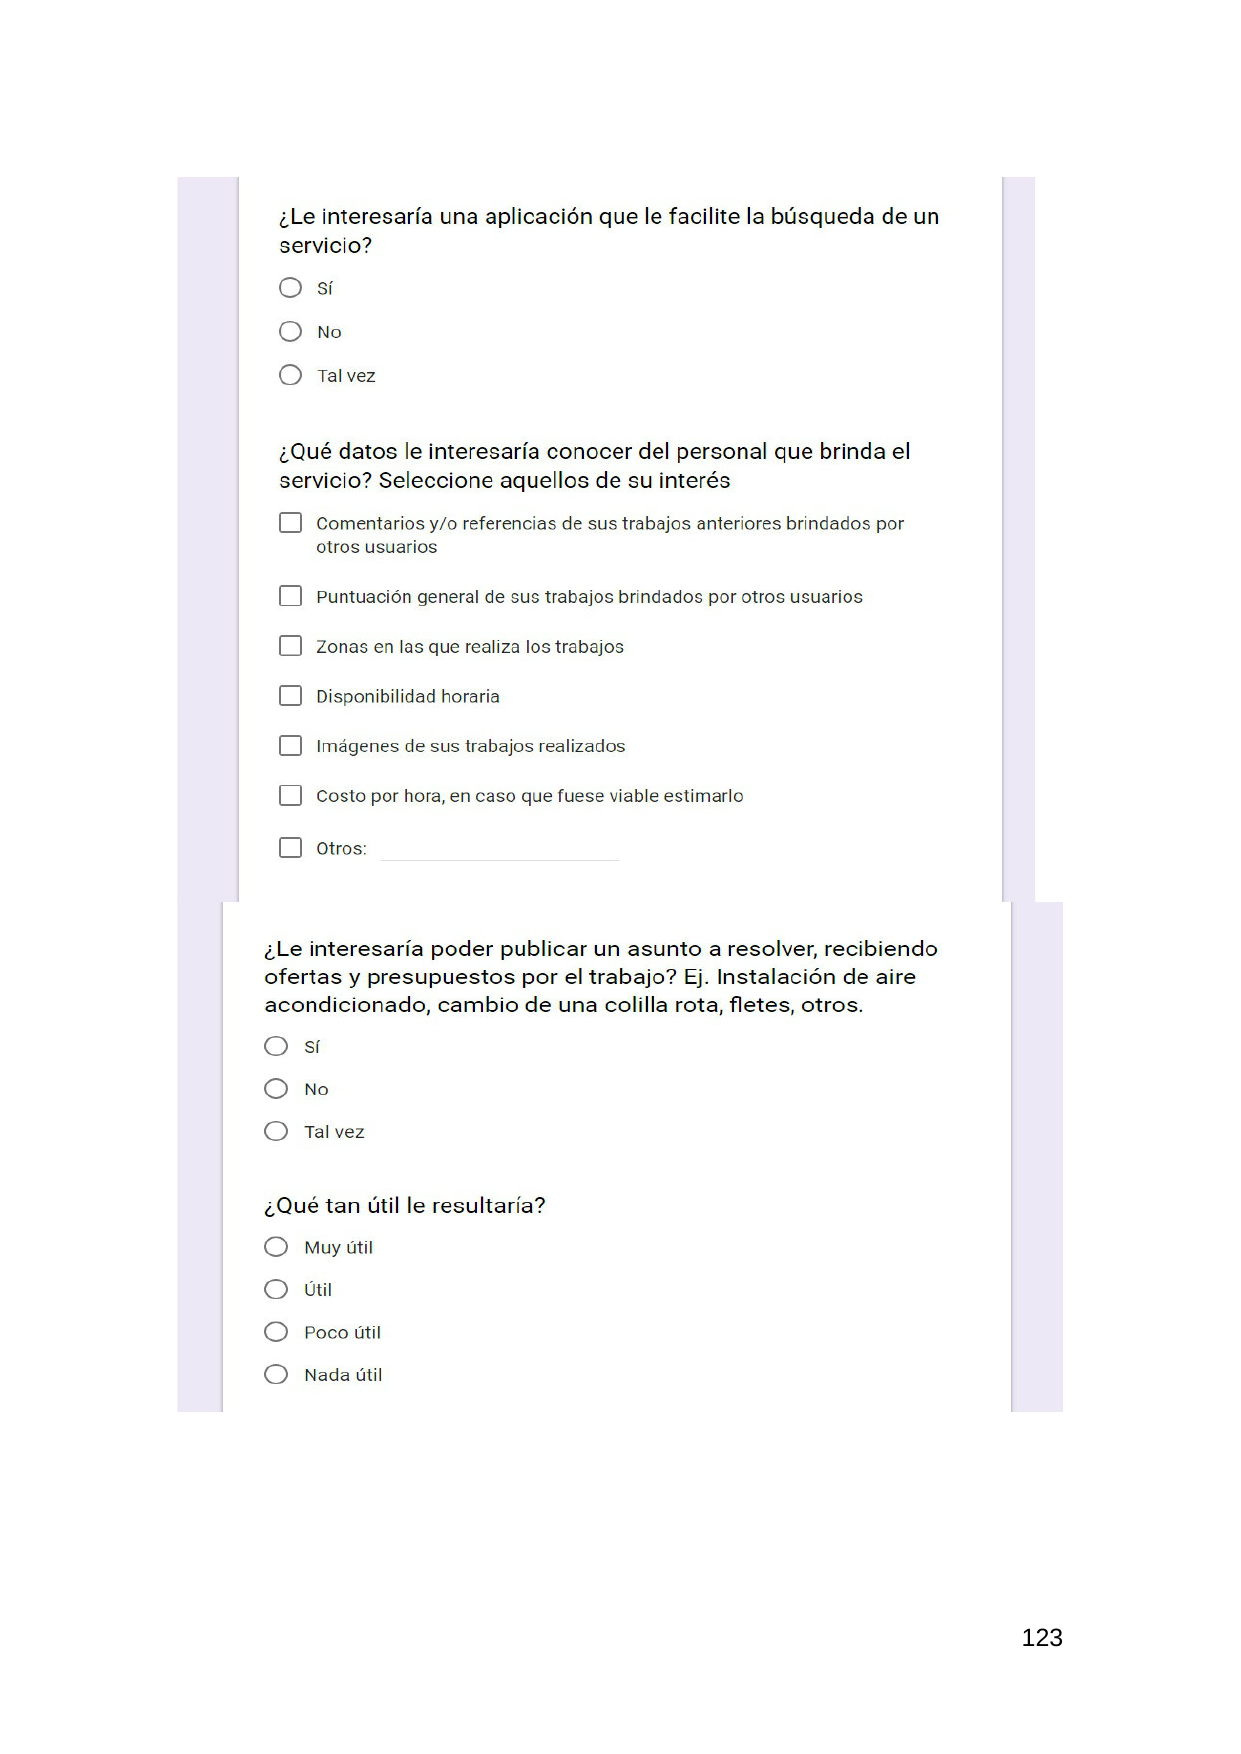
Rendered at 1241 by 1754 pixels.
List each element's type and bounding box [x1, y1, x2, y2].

picture [177, 177, 1063, 1412]
